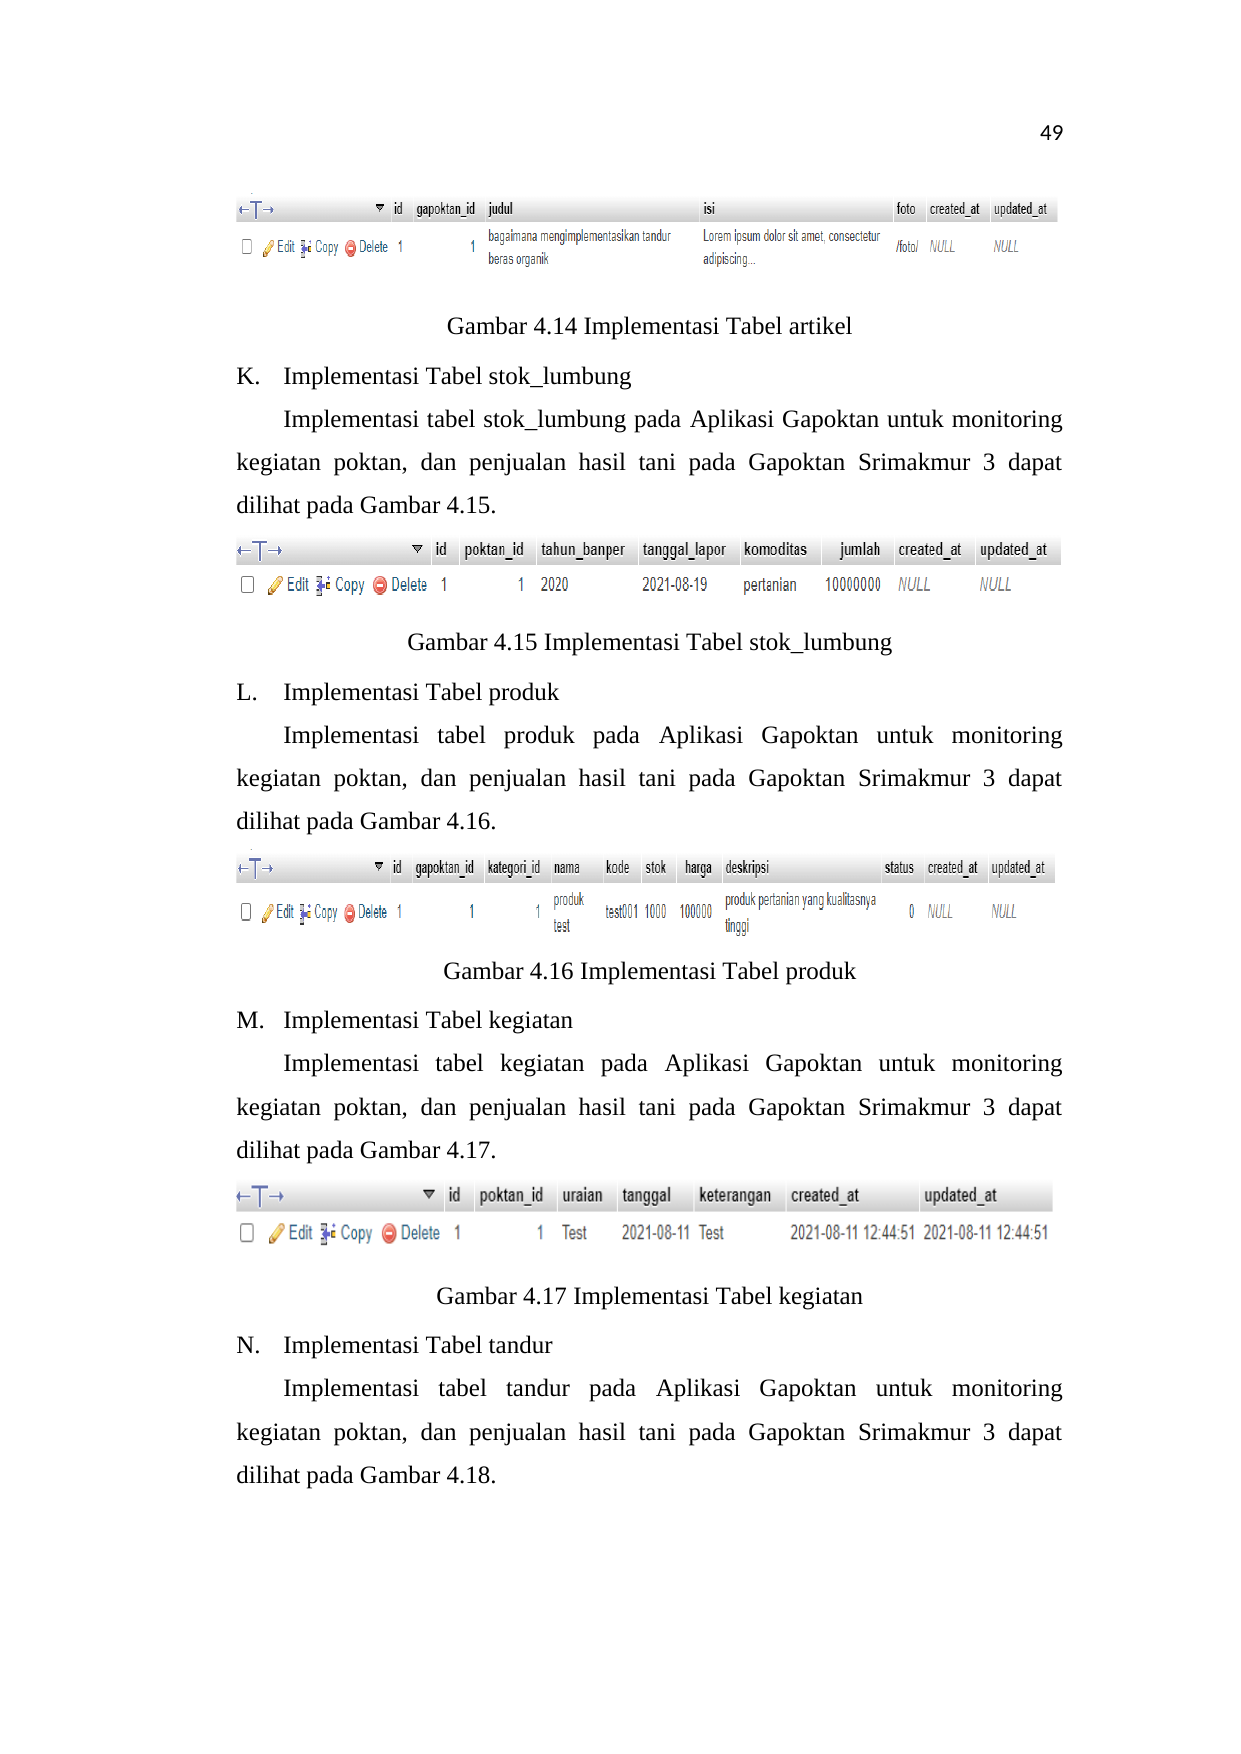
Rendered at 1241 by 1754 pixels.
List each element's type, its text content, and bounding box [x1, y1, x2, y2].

text Gambar 4.15 Implementasi Tabel stok_lumbung [236, 627, 1063, 656]
picture [236, 533, 1063, 614]
list Implementasi Tabel stok_lumbung [236, 361, 1063, 389]
list Implementasi Tabel kegiatan [236, 1005, 1063, 1034]
list Implementasi tabel kegiatan pada Aplikasi Gapoktan untuk monitoring kegiatan poktan, dan penjualan hasil tani pada Gapoktan Srimakmur 3 dapat dilihat pada Gambar 4.17. [236, 1048, 1063, 1163]
list Implementasi tabel stok_lumbung pada Aplikasi Gapoktan untuk monitoring kegiatan poktan, dan penjualan hasil tani pada Gapoktan Srimakmur 3 dapat dilihat pada Gambar 4.15. [236, 404, 1063, 519]
text Gambar 4.17 Implementasi Tabel kegiatan [236, 1281, 1063, 1309]
picture [236, 1177, 1063, 1267]
list Implementasi Tabel produk [236, 677, 1063, 706]
text Gambar 4.14 Implementasi Tabel artikel [236, 311, 1063, 340]
text Gambar 4.16 Implementasi Tabel produk [236, 956, 1063, 984]
list Implementasi tabel tandur pada Aplikasi Gapoktan untuk monitoring kegiatan poktan, dan penjualan hasil tani pada Gapoktan Srimakmur 3 dapat dilihat pada Gambar 4.18. [236, 1373, 1063, 1488]
list Implementasi tabel produk pada Aplikasi Gapoktan untuk monitoring kegiatan poktan, dan penjualan hasil tani pada Gapoktan Srimakmur 3 dapat dilihat pada Gambar 4.16. [236, 720, 1063, 835]
picture [236, 849, 1063, 942]
picture [236, 193, 1063, 281]
list Implementasi Tabel tandur [236, 1330, 1063, 1359]
